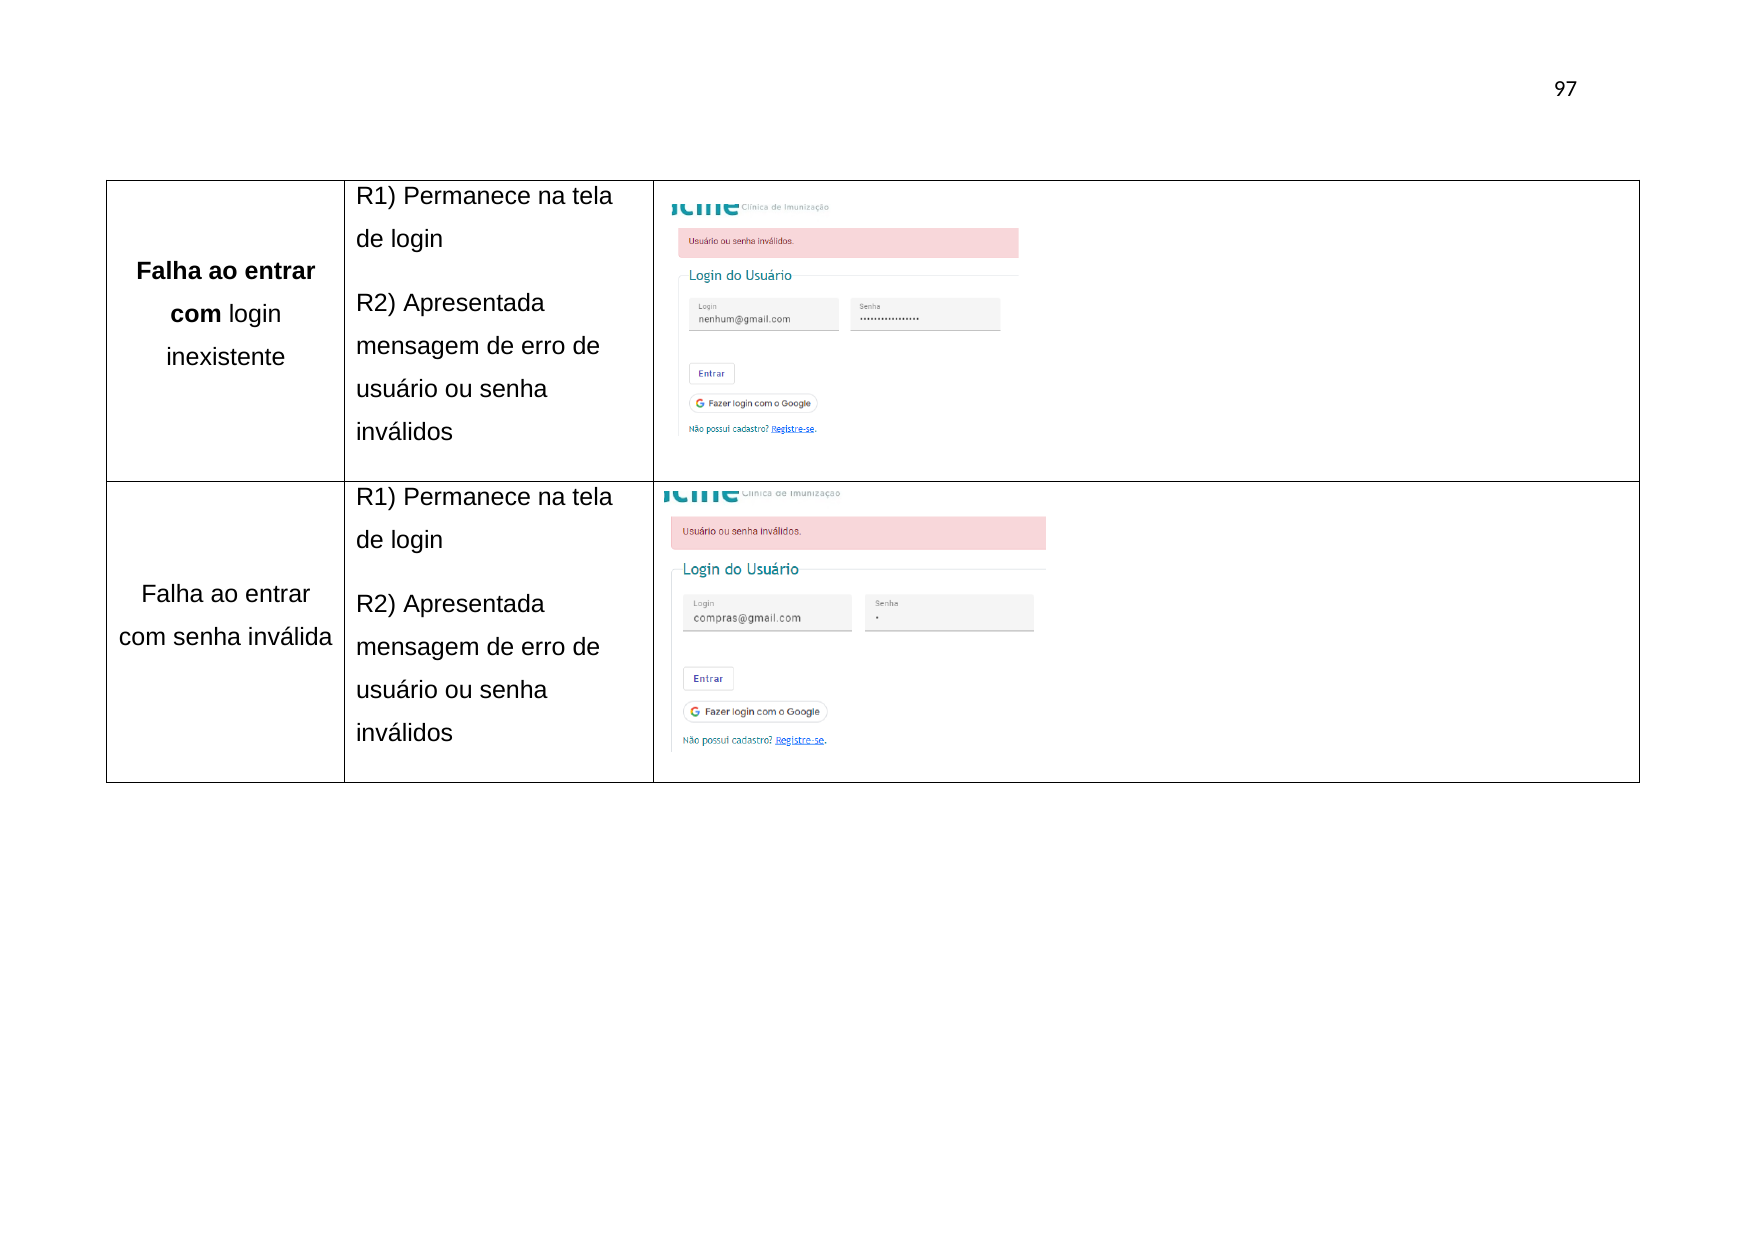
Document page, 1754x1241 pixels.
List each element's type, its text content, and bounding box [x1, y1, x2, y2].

table_cell R1) Permanece na tela de login R2) Apresentada mensagem de erro de usuário ou senha inválidos [345, 482, 653, 782]
picture [671, 204, 1019, 436]
picture [664, 491, 1046, 752]
table_cell [654, 181, 1639, 481]
table_cell [654, 482, 1639, 782]
table_cell Falha ao entrar com senha inválida [107, 482, 344, 782]
table_cell Falha ao entrar com login inexistente [107, 181, 344, 481]
table_cell R1) Permanece na tela de login R2) Apresentada mensagem de erro de usuário ou senha inválidos [345, 181, 653, 481]
